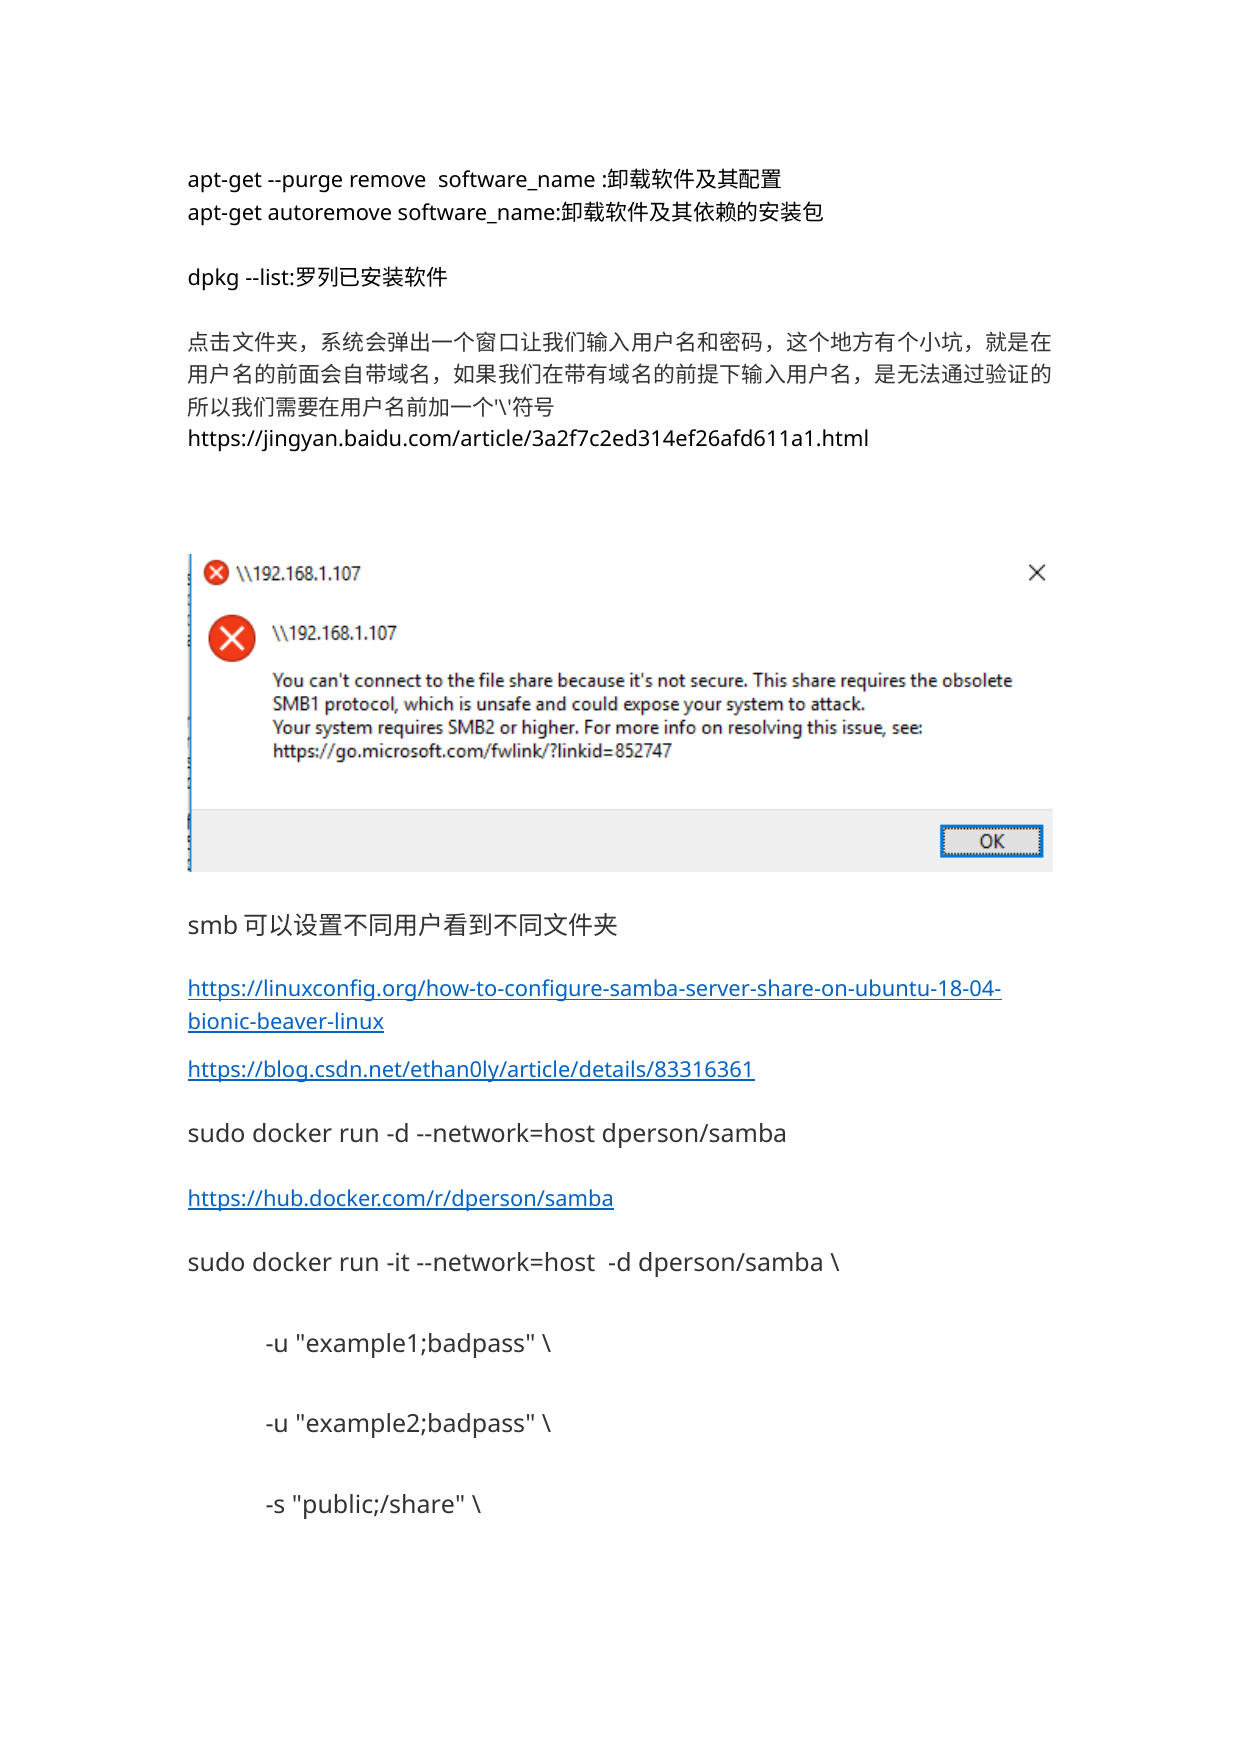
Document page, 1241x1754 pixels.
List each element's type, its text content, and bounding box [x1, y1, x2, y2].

text smb可以设置不同用户看到不同文件夹 [187, 891, 1053, 956]
text sudo docker run -d --network=host dperson/samba [187, 1101, 1053, 1166]
text https://linuxconfig.org/how-to-configure-samba-server-share-on-ubuntu-18-04-bionic-beaver-linux [187, 972, 1053, 1037]
picture [187, 554, 1053, 872]
text -u "example1;badpass" \ [187, 1310, 1053, 1375]
text https://hub.docker.com/r/dperson/samba [187, 1181, 1053, 1214]
text https://blog.csdn.net/ethan0ly/article/details/83316361 [187, 1053, 1053, 1085]
text sudo docker run -it --network=host -d dperson/samba \ [187, 1229, 1053, 1294]
text https://jingyan.baidu.com/article/3a2f7c2ed314ef26afd611a1.html [187, 422, 1053, 454]
text apt-get --purge remove software_name :卸载软件及其配置 [187, 162, 1053, 194]
text dpkg --list:罗列已安装软件 [187, 259, 1053, 292]
text -s "public;/share" \ [187, 1471, 1053, 1536]
text apt-get autoremove software_name:卸载软件及其依赖的安装包 [187, 194, 1053, 227]
text -u "example2;badpass" \ [187, 1391, 1053, 1456]
text 点击文件夹，系统会弹出一个窗口让我们输入用户名和密码，这个地方有个小坑，就是在用户名的前面会自带域名，如果我们在带有域名的前提下输入用户名，是无法通过验证的，所以我们需要在用户名前加一个'\'符号 [187, 324, 1053, 422]
